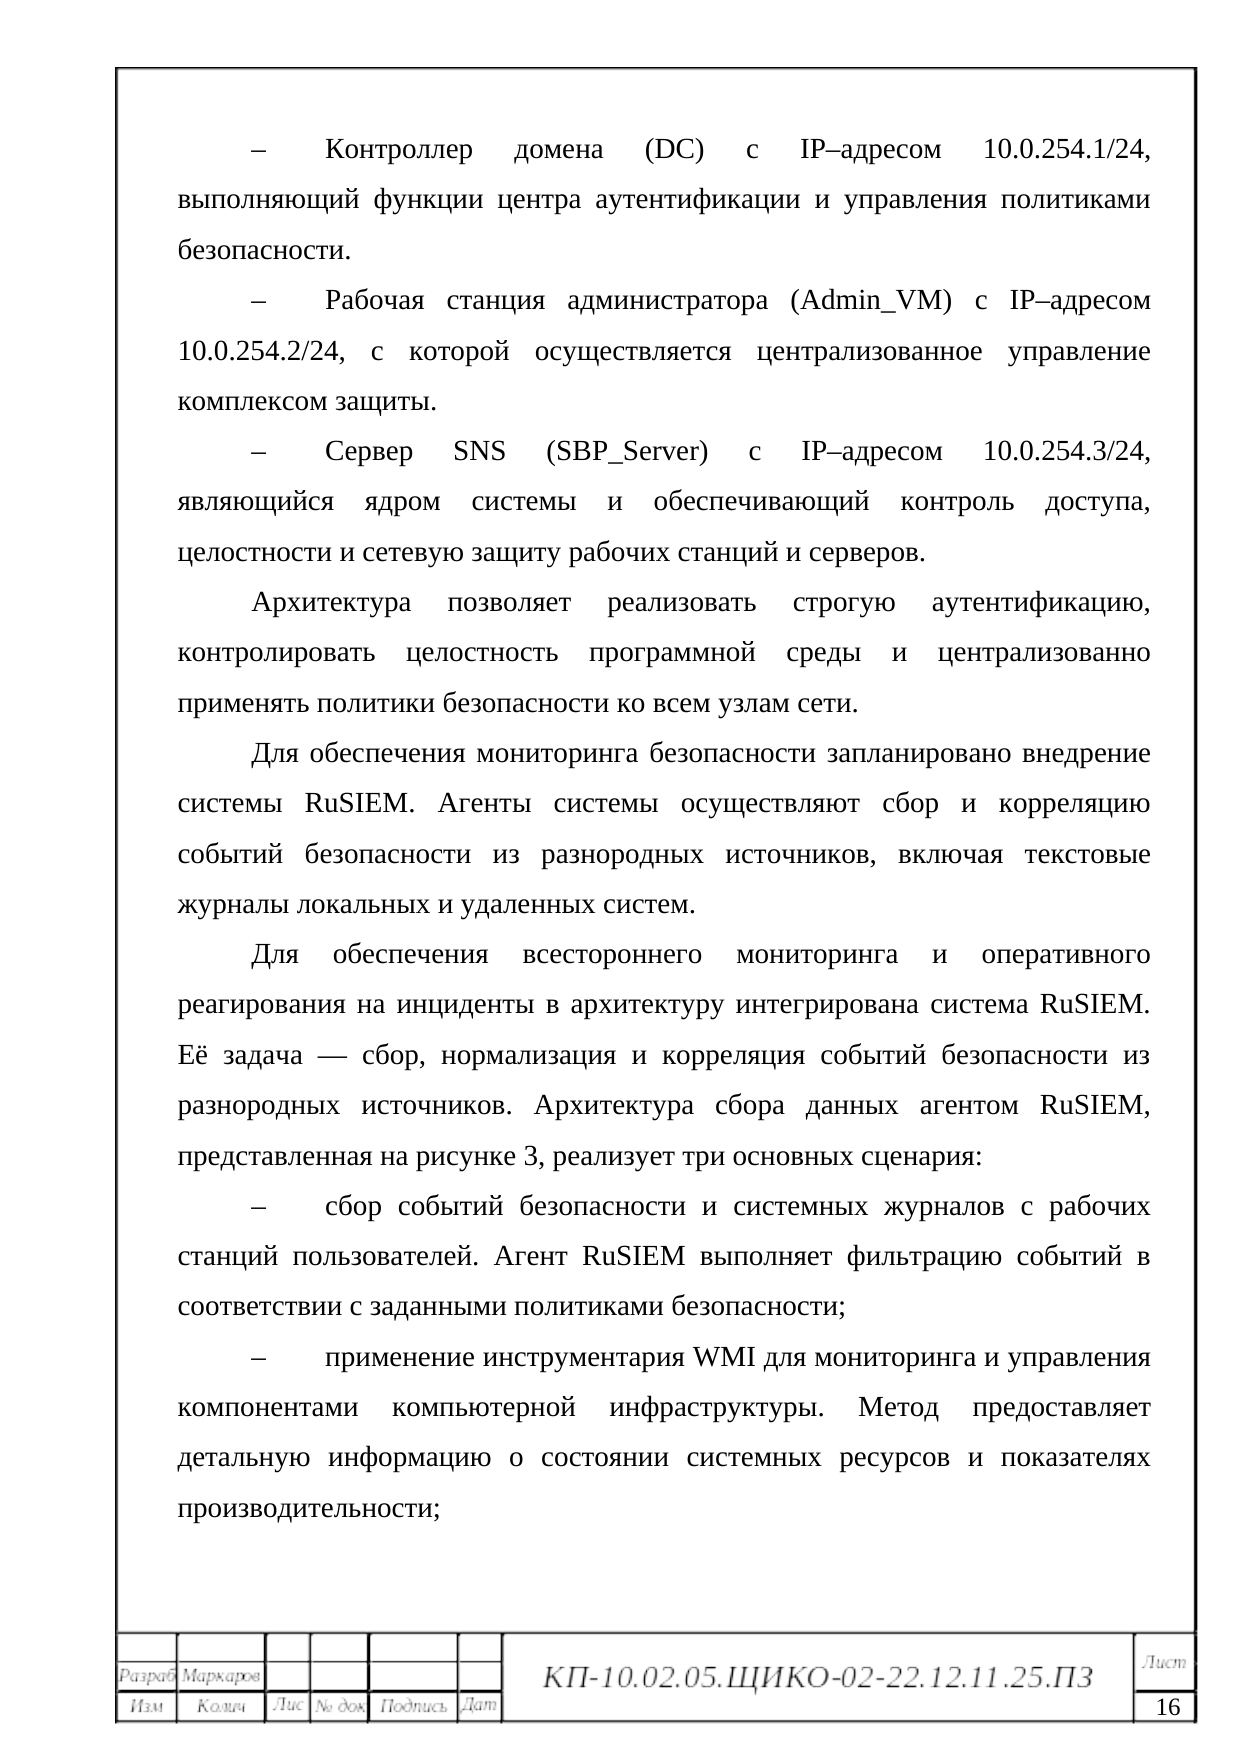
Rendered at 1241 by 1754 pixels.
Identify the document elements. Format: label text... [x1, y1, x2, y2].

list Контроллер домена (DC) с IP–адресом 10.0.254.1/24, выполняющий функции центра аутентификации и управления политиками безопасности. [177, 131, 1152, 266]
list Сервер SNS (SBP_Server) с IP–адресом 10.0.254.3/24, являющийся ядром системы и обеспечивающий контроль доступа, целостности и сетевую защиту рабочих станций и серверов. [177, 433, 1152, 567]
list применение инструментария WMI для мониторинга и управления компонентами компьютерной инфраструктуры. Метод предоставляет детальную информацию о состоянии системных ресурсов и показателях производительности; [177, 1339, 1152, 1523]
list сбор событий безопасности и системных журналов с рабочих станций пользователей. Агент RuSIEM выполняет фильтрацию событий в соответствии с заданными политиками безопасности; [177, 1188, 1152, 1322]
text Для обеспечения всестороннего мониторинга и оперативного реагирования на инциденты в архитектуру интегрирована система RuSIEM. Её задача — сбор, нормализация и корреляция событий безопасности из разнородных источников. Архитектура сбора данных агентом RuSIEM, представленная на рисунке 3, реализует три основных сценария: [177, 936, 1152, 1171]
text Архитектура позволяет реализовать строгую аутентификацию, контролировать целостность программной среды и централизованно применять политики безопасности ко всем узлам сети. [177, 584, 1152, 718]
list Рабочая станция администратора (Admin_VM) с IP–адресом 10.0.254.2/24, с которой осуществляется централизованное управление комплексом защиты. [177, 282, 1152, 416]
text Для обеспечения мониторинга безопасности запланировано внедрение системы RuSIEM. Агенты системы осуществляют сбор и корреляцию событий безопасности из разнородных источников, включая текстовые журналы локальных и удаленных систем. [177, 735, 1152, 919]
